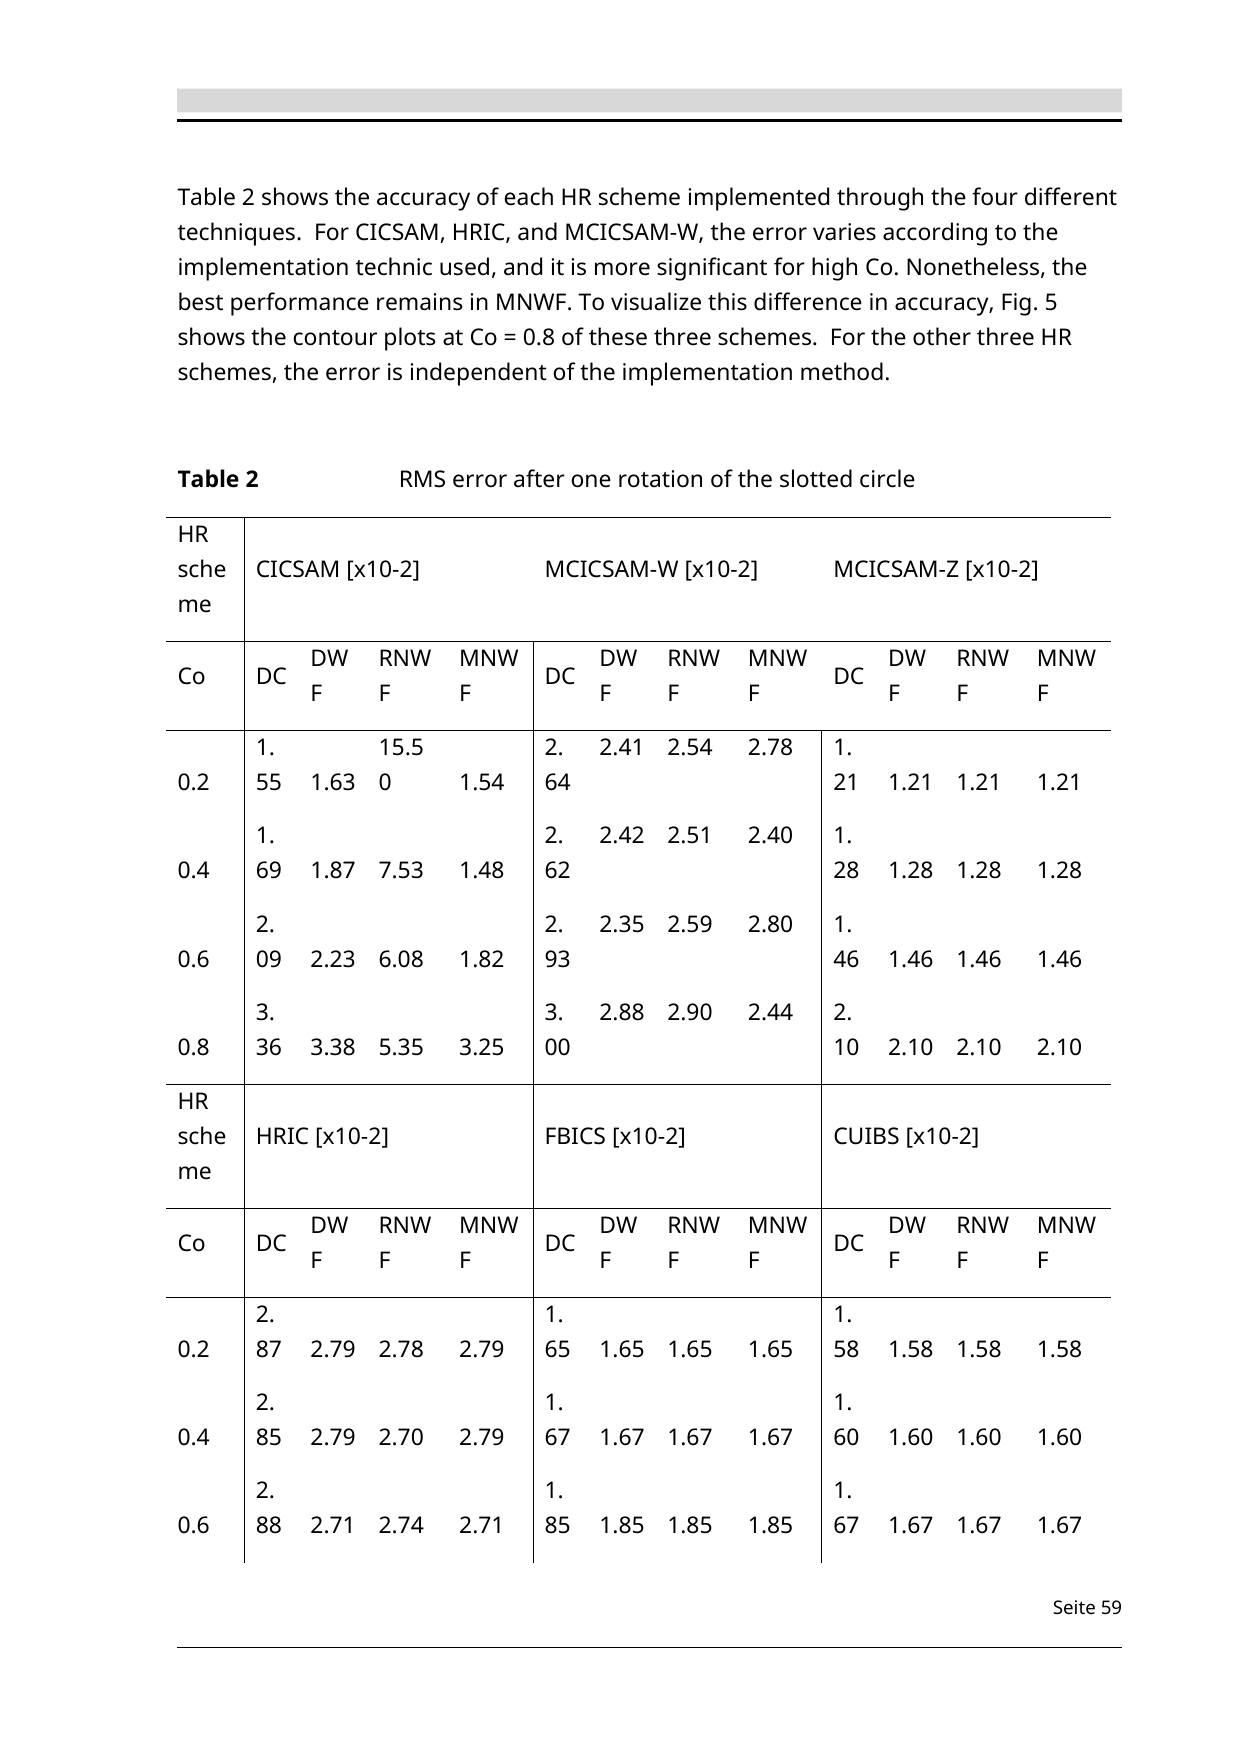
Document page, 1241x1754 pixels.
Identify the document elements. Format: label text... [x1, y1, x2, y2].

table_cell 1.67 [822, 1475, 877, 1563]
table_cell 2.85 [245, 1386, 299, 1474]
table_cell 2.70 [367, 1386, 448, 1474]
table_cell RNWF [656, 1209, 736, 1297]
table_header MCICSAM-W [x10-2] [533, 518, 822, 641]
table_cell Co [166, 1209, 244, 1297]
table_header HR scheme [166, 518, 244, 641]
table_cell 2.88 [588, 996, 656, 1084]
table_cell 2.74 [367, 1475, 448, 1563]
text Table 2 shows the accuracy of each HR scheme implemented through the four different techniques. For CICSAM, HRIC, and MCICSAM-W, the error varies according to the implementation technic used, and it is more significant for high Co. Nonetheless, the best performance remains in MNWF. To visualize this difference in accuracy, Fig. 5 shows the contour plots at Co = 0.8 of these three schemes. For the other three HR schemes, the error is independent of the implementation method. [177, 181, 1122, 387]
table_cell 1.65 [534, 1298, 588, 1386]
table_cell DWF [877, 642, 945, 730]
table_cell 2.80 [736, 908, 821, 996]
table_header CICSAM [x10-2] [245, 518, 533, 641]
table_cell 1.55 [245, 731, 299, 819]
table_cell HR scheme [166, 1085, 244, 1208]
table_cell 2.62 [534, 820, 588, 908]
table_cell RNWF [367, 1209, 448, 1297]
table_cell 1.65 [588, 1298, 656, 1386]
table_cell MNWF [736, 1209, 821, 1297]
table_cell 1.63 [299, 731, 367, 819]
table_cell 1.21 [1025, 731, 1111, 819]
table_cell DWF [299, 1209, 367, 1297]
table_cell 1.85 [656, 1475, 736, 1563]
table_cell 3.25 [448, 996, 533, 1084]
table_cell 1.28 [877, 820, 945, 908]
table_cell 2.42 [588, 820, 656, 908]
table_cell 2.87 [245, 1298, 299, 1386]
table_cell DC [245, 1209, 299, 1297]
table_cell 1.46 [1025, 908, 1111, 996]
table_cell 1.65 [736, 1298, 821, 1386]
table_cell 1.67 [588, 1386, 656, 1474]
table_cell 5.35 [367, 996, 448, 1084]
table_cell 2.40 [736, 820, 821, 908]
table_cell 2.23 [299, 908, 367, 996]
table_cell 7.53 [367, 820, 448, 908]
table_cell 1.58 [1025, 1298, 1111, 1386]
table_cell 3.36 [245, 996, 299, 1084]
table_cell 1.28 [945, 820, 1025, 908]
table_cell RNWF [367, 642, 448, 730]
table_cell 1.85 [588, 1475, 656, 1563]
table_cell 2.44 [736, 996, 821, 1084]
table_cell FBICS [x10-2] [534, 1085, 821, 1208]
table_cell 1.67 [656, 1386, 736, 1474]
table_cell 6.08 [367, 908, 448, 996]
table_cell 0.4 [166, 820, 244, 908]
table_cell CUIBS [x10-2] [822, 1085, 1111, 1208]
table_cell 2.78 [367, 1298, 448, 1386]
table_cell 2.79 [299, 1386, 367, 1474]
text Table 2 RMS error after one rotation of the slotted circle [177, 463, 1122, 494]
table_cell 1.60 [1025, 1386, 1111, 1474]
table_cell 1.82 [448, 908, 533, 996]
table_cell 1.58 [945, 1298, 1025, 1386]
table_cell 2.71 [448, 1475, 533, 1563]
table_cell 2.54 [656, 731, 736, 819]
table_cell DWF [588, 1209, 656, 1297]
table_cell DWF [299, 642, 367, 730]
table_cell 1.28 [1025, 820, 1111, 908]
table_cell 1.87 [299, 820, 367, 908]
table_cell 2.51 [656, 820, 736, 908]
table_cell 1.46 [945, 908, 1025, 996]
table_cell Co [166, 642, 244, 730]
table_cell 1.67 [945, 1475, 1025, 1563]
table_cell 3.00 [534, 996, 588, 1084]
table_cell 1.58 [877, 1298, 945, 1386]
table_cell RNWF [945, 642, 1025, 730]
table_cell MNWF [1025, 642, 1111, 730]
table_cell 2.90 [656, 996, 736, 1084]
table_cell 1.21 [877, 731, 945, 819]
table_cell 1.67 [534, 1386, 588, 1474]
table_cell 0.2 [166, 1298, 244, 1386]
table_cell 0.4 [166, 1386, 244, 1474]
table_cell 2.10 [877, 996, 945, 1084]
table_cell 1.48 [448, 820, 533, 908]
table_cell MNWF [448, 642, 533, 730]
table_cell DC [534, 642, 588, 730]
table_cell 1.21 [945, 731, 1025, 819]
table_cell MNWF [1025, 1209, 1111, 1297]
table_cell 1.58 [822, 1298, 877, 1386]
table_cell 1.67 [877, 1475, 945, 1563]
table_cell DWF [588, 642, 656, 730]
table_cell DC [822, 1209, 877, 1297]
table_cell 2.09 [245, 908, 299, 996]
table_cell 2.79 [299, 1298, 367, 1386]
table_cell 2.10 [822, 996, 877, 1084]
table_cell 2.64 [534, 731, 588, 819]
table_cell DC [245, 642, 299, 730]
table_cell 2.59 [656, 908, 736, 996]
table_cell DWF [877, 1209, 945, 1297]
table_cell 0.6 [166, 1475, 244, 1563]
table_cell RNWF [656, 642, 736, 730]
table_cell 2.10 [945, 996, 1025, 1084]
table_cell 1.85 [534, 1475, 588, 1563]
table_cell 1.54 [448, 731, 533, 819]
table_cell 1.60 [945, 1386, 1025, 1474]
table_cell 0.2 [166, 731, 244, 819]
table_cell 1.67 [736, 1386, 821, 1474]
table_cell 15.50 [367, 731, 448, 819]
table_cell 0.8 [166, 996, 244, 1084]
table_cell DC [534, 1209, 588, 1297]
table_cell 2.71 [299, 1475, 367, 1563]
table_cell 2.79 [448, 1298, 533, 1386]
table_cell 1.60 [822, 1386, 877, 1474]
table_cell 2.41 [588, 731, 656, 819]
table_cell 1.60 [877, 1386, 945, 1474]
table_cell HRIC [x10-2] [245, 1085, 533, 1208]
table_cell 3.38 [299, 996, 367, 1084]
table_cell 1.65 [656, 1298, 736, 1386]
table_cell 0.6 [166, 908, 244, 996]
table_cell MNWF [736, 642, 822, 730]
table_cell MNWF [448, 1209, 533, 1297]
table_cell 1.67 [1025, 1475, 1111, 1563]
table_cell 2.93 [534, 908, 588, 996]
table_cell RNWF [945, 1209, 1025, 1297]
table_cell 2.79 [448, 1386, 533, 1474]
table_cell 1.46 [822, 908, 877, 996]
table_cell 2.35 [588, 908, 656, 996]
table_cell 1.85 [736, 1475, 821, 1563]
table_cell 1.28 [822, 820, 877, 908]
table_cell 2.78 [736, 731, 821, 819]
table_cell 2.88 [245, 1475, 299, 1563]
table_header MCICSAM-Z [x10-2] [822, 518, 1111, 641]
table_cell 1.46 [877, 908, 945, 996]
table_cell 2.10 [1025, 996, 1111, 1084]
table_cell DC [822, 642, 877, 730]
table_cell 1.21 [822, 731, 877, 819]
table_cell 1.69 [245, 820, 299, 908]
